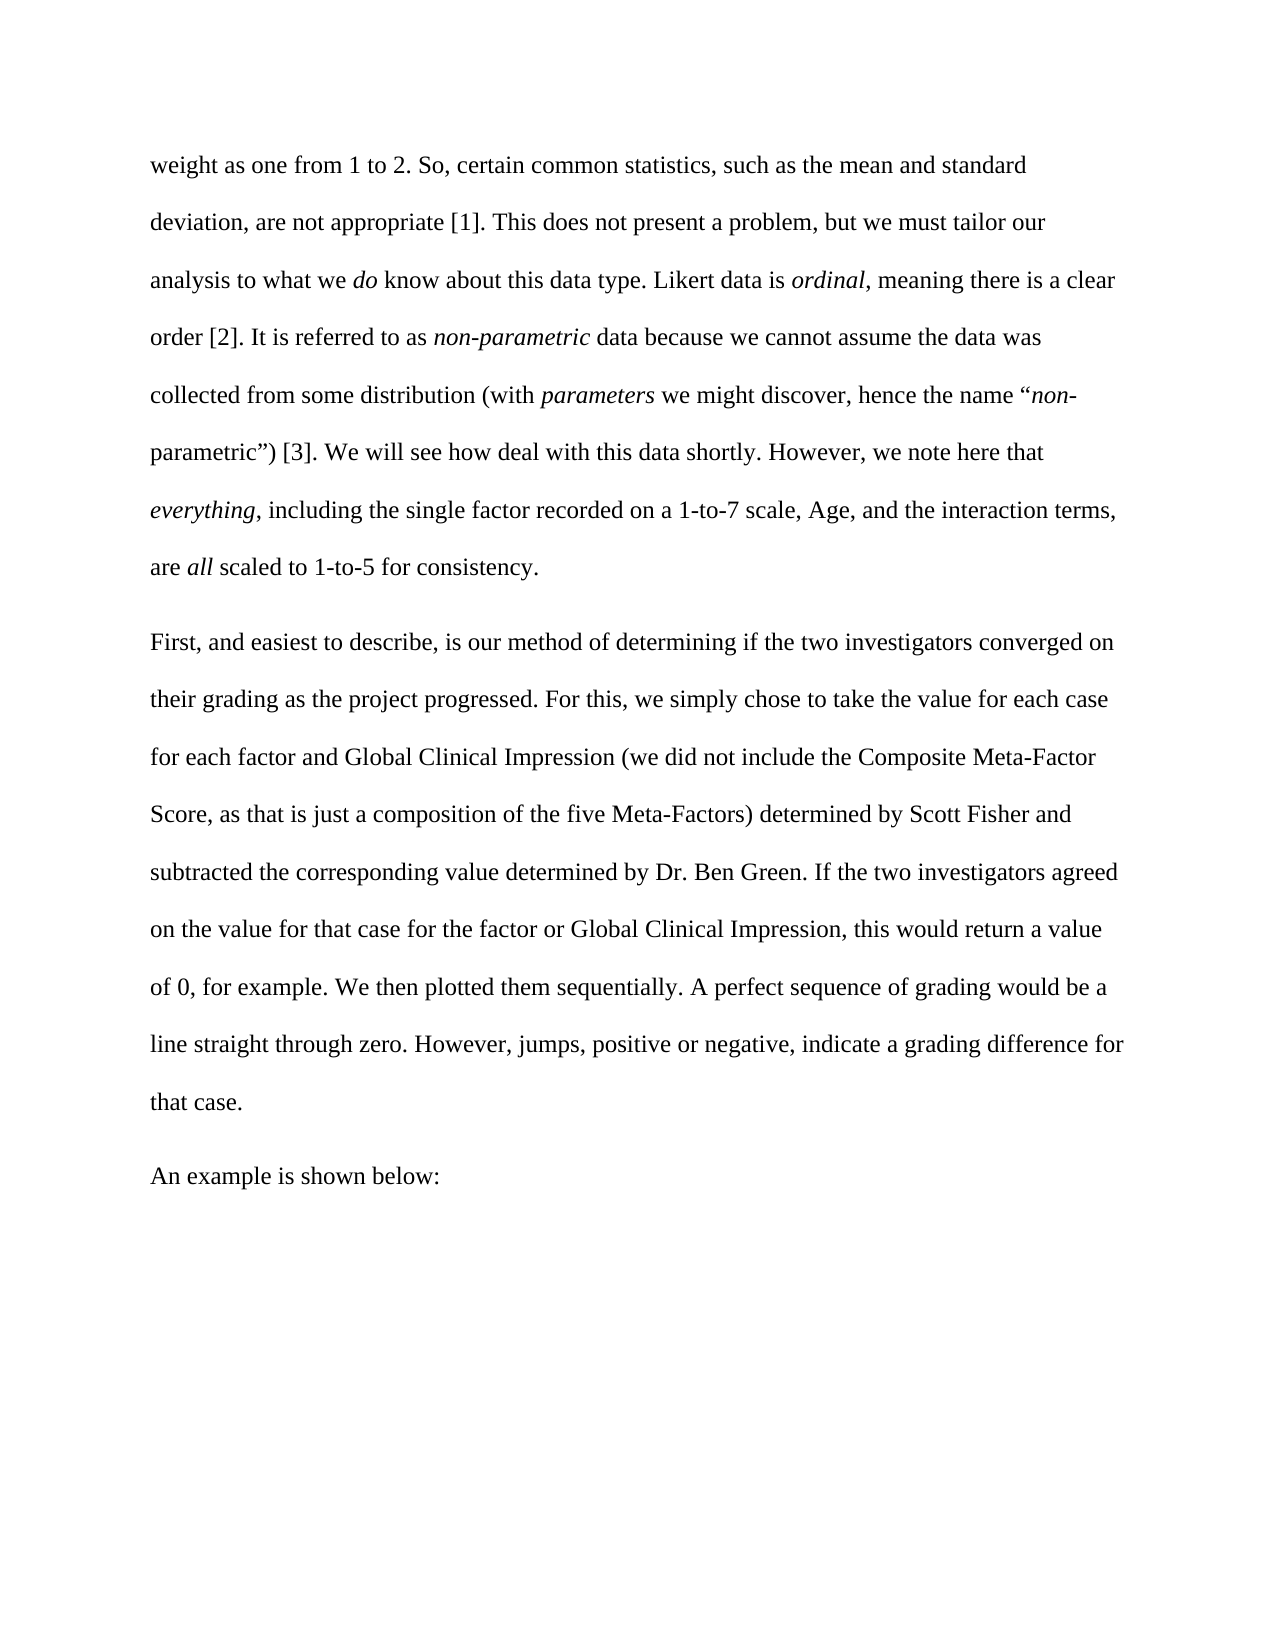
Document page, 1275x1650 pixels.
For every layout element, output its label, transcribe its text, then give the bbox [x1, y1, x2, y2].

text First, and easiest to describe, is our method of determining if the two investigators converged on their grading as the project progressed. For this, we simply chose to take the value for each case for each factor and Global Clinical Impression (we did not include the Composite Meta-Factor Score, as that is just a composition of the five Meta-Factors) determined by Scott Fisher and subtracted the corresponding value determined by Dr. Ben Green. If the two investigators agreed on the value for that case for the factor or Global Clinical Impression, this would return a value of 0, for example. We then plotted them sequentially. A perfect sequence of grading would be a line straight through zero. However, jumps, positive or negative, indicate a grading difference for that case. [150, 627, 1125, 1115]
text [150, 150, 1125, 581]
text An example is shown below: [150, 1161, 1125, 1189]
